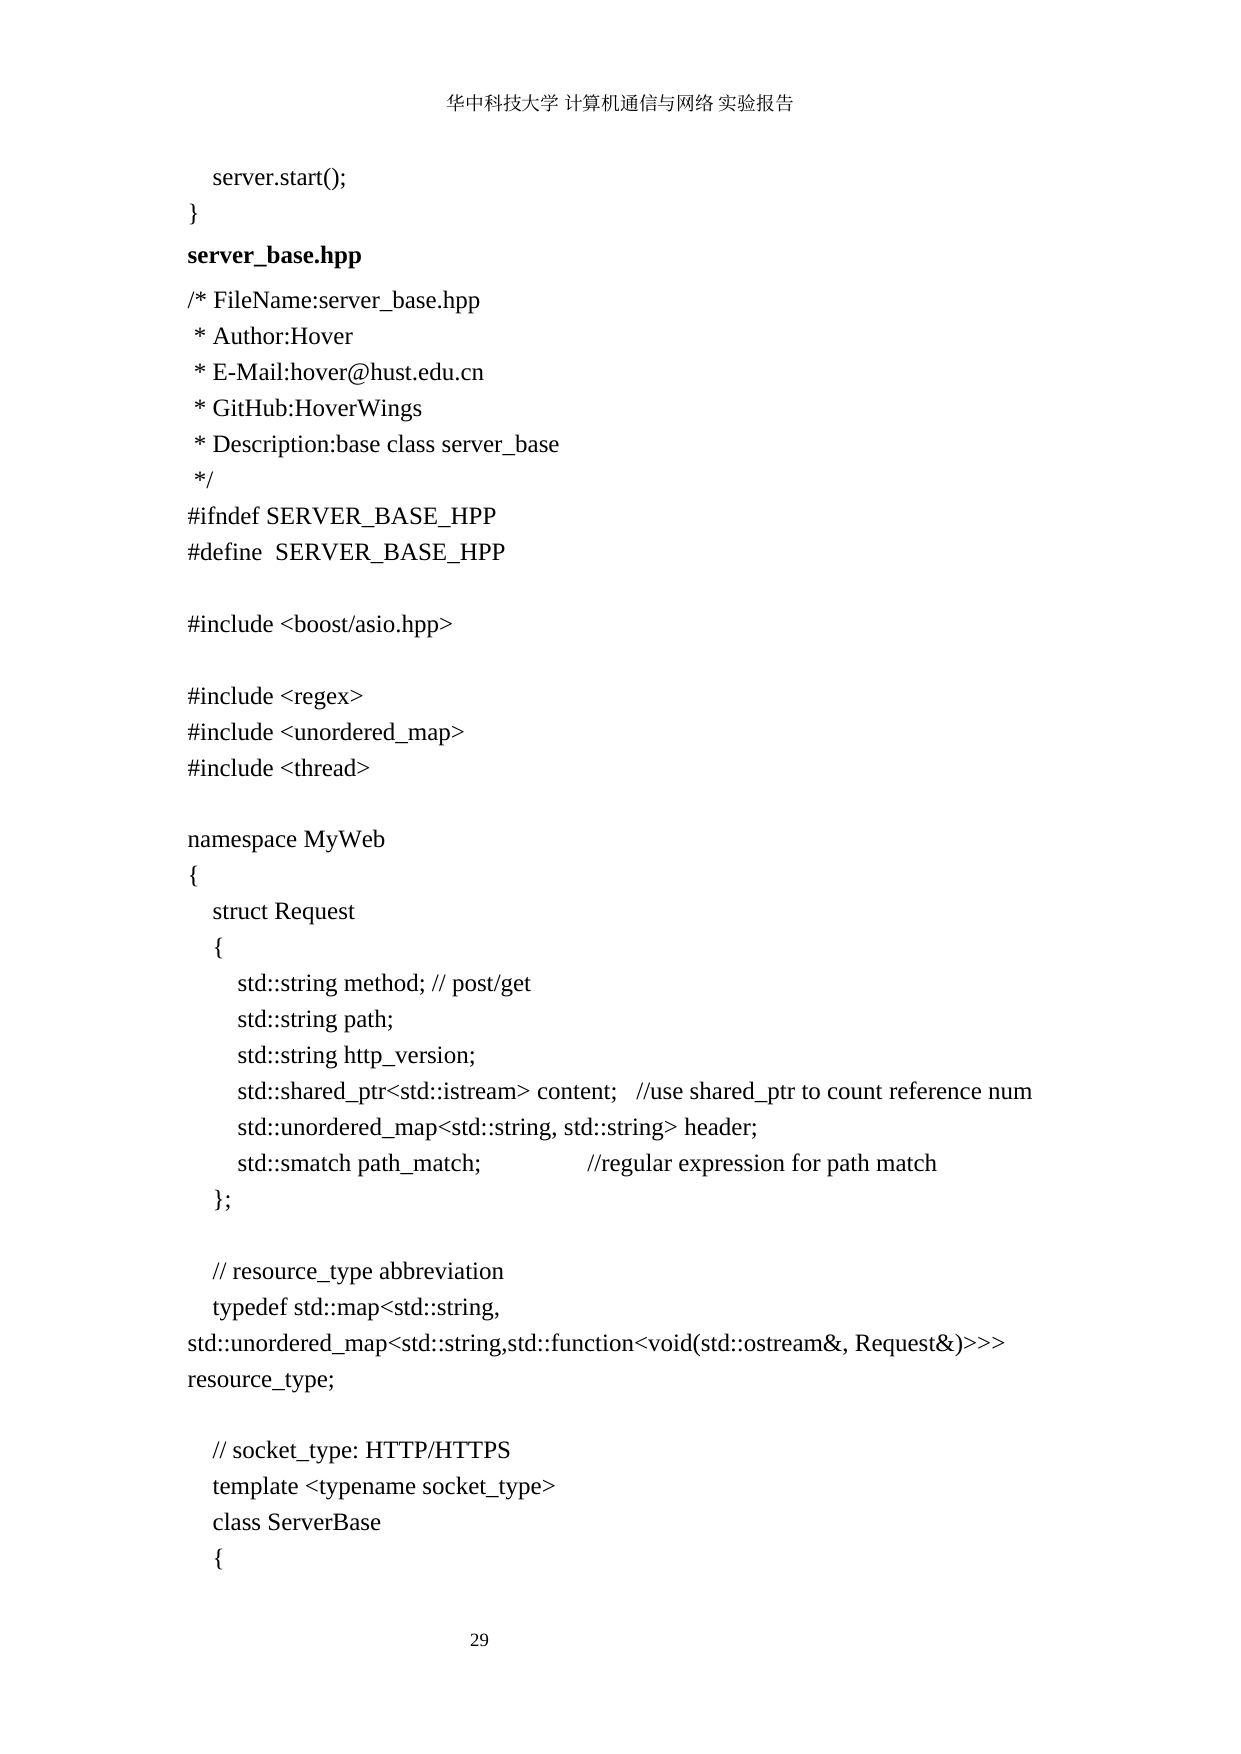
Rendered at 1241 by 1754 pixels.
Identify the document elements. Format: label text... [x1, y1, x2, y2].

text */ [187, 465, 1053, 494]
text * Description:base class server_base [187, 429, 1053, 458]
text * E-Mail:hover@hust.edu.cn [187, 357, 1053, 386]
text template <typename socket_type> [187, 1471, 1053, 1500]
text #define SERVER_BASE_HPP [187, 537, 1053, 566]
text std::string method; // post/get [187, 968, 1053, 997]
text std::shared_ptr<std::istream> content; //use shared_ptr to count reference num [187, 1076, 1053, 1105]
text namespace MyWeb [187, 824, 1053, 853]
text #include <thread> [187, 753, 1053, 781]
text { [187, 932, 1053, 961]
text struct Request [187, 896, 1053, 925]
text std::smatch path_match; //regular expression for path match [187, 1148, 1053, 1177]
text typedef std::map<std::string, std::unordered_map<std::string,std::function<void(std::ostream&, Request&)>>> resource_type; [187, 1292, 1053, 1392]
text * Author:Hover [187, 321, 1053, 350]
text std::string path; [187, 1004, 1053, 1033]
text #include <boost/asio.hpp> [187, 609, 1053, 638]
text { [187, 861, 1053, 889]
text server.start(); [187, 162, 1053, 191]
text * GitHub:HoverWings [187, 393, 1053, 422]
text class ServerBase [187, 1507, 1053, 1536]
text // resource_type abbreviation [187, 1256, 1053, 1284]
text /* FileName:server_base.hpp [187, 286, 1053, 314]
text std::unordered_map<std::string, std::string> header; [187, 1112, 1053, 1141]
text }; [187, 1184, 1053, 1213]
text } [187, 198, 1053, 227]
text #include <regex> [187, 681, 1053, 709]
text // socket_type: HTTP/HTTPS [187, 1436, 1053, 1464]
subtitle server_base.hpp [187, 240, 1053, 269]
text { [187, 1543, 1053, 1572]
text #include <unordered_map> [187, 717, 1053, 746]
text std::string http_version; [187, 1040, 1053, 1069]
text #ifndef SERVER_BASE_HPP [187, 501, 1053, 530]
